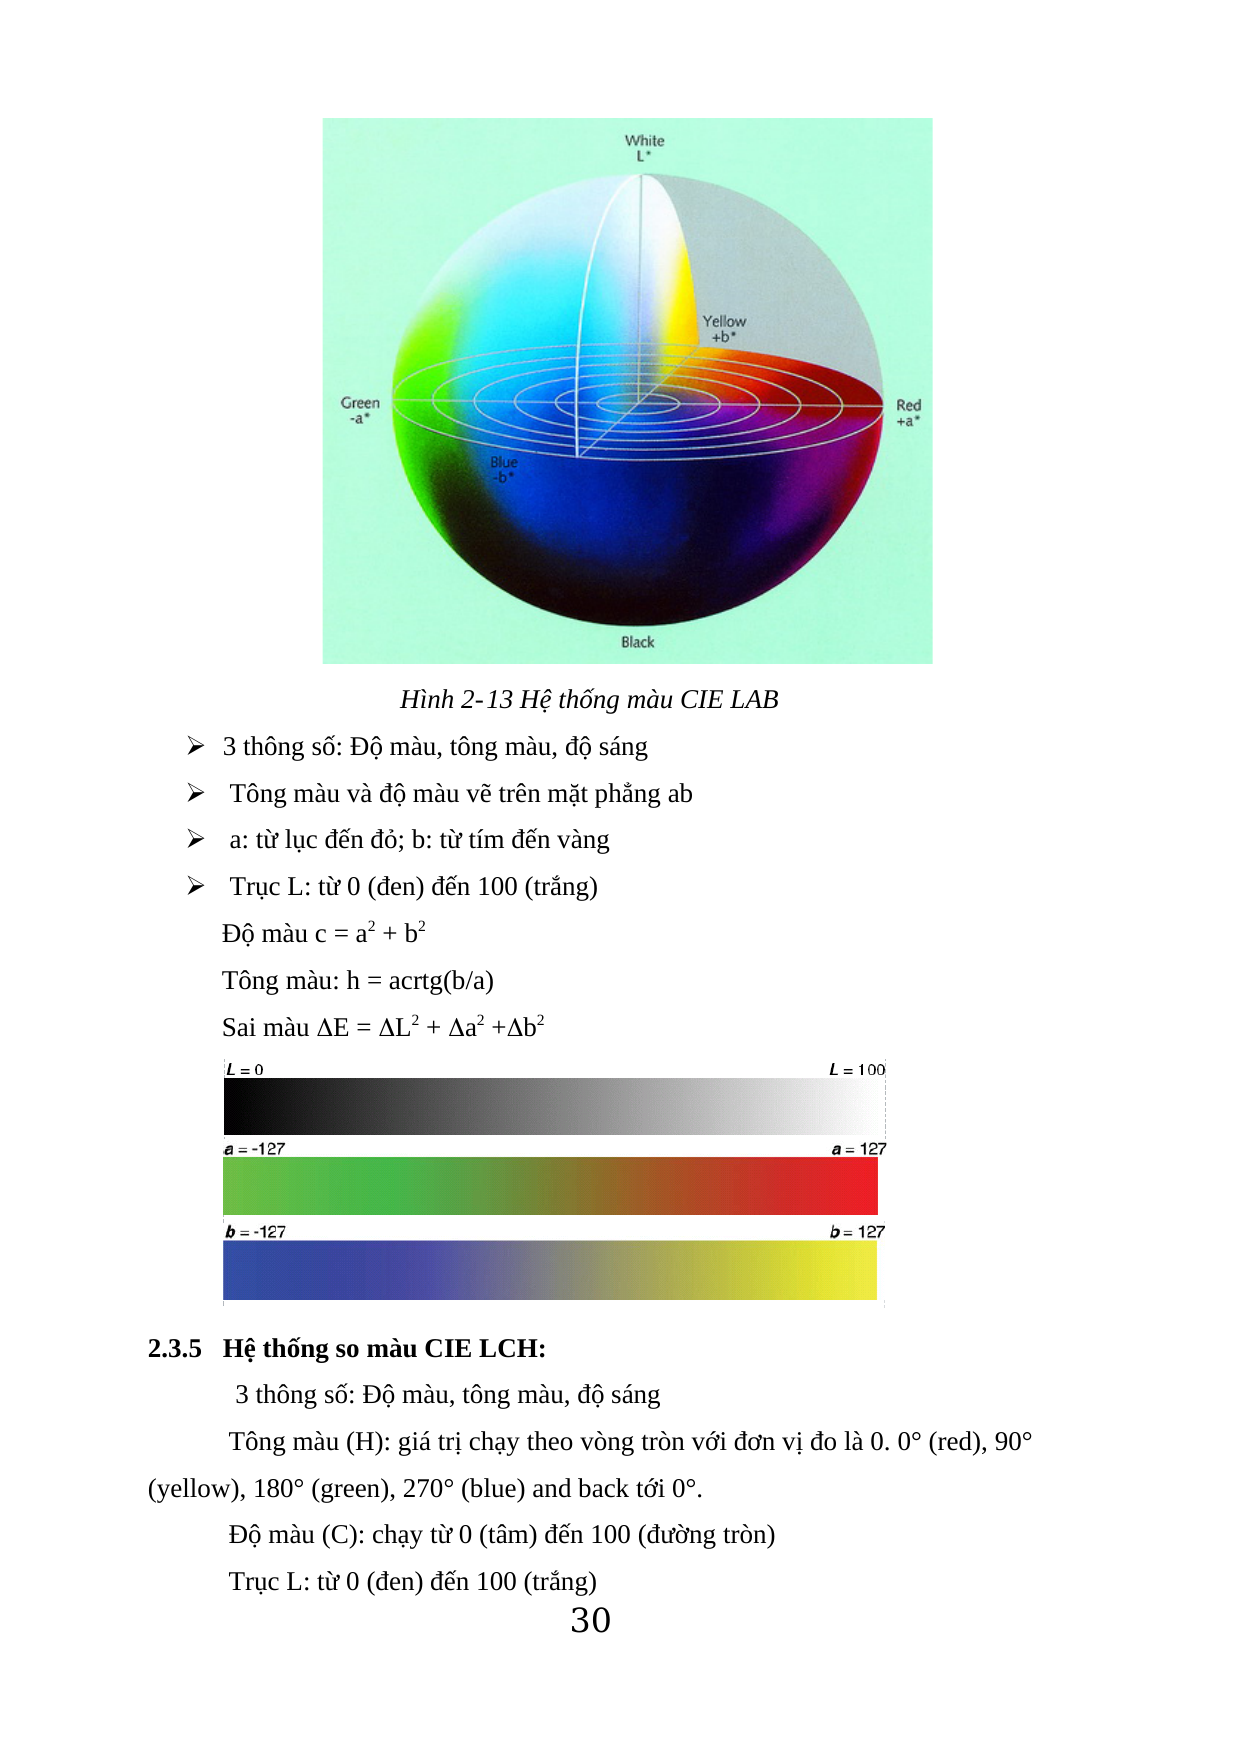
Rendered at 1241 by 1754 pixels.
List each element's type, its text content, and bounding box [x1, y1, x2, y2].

subtitle Hệ thống so màu CIE LCH: [148, 1332, 1033, 1363]
text Tông màu (H): giá trị chạy theo vòng tròn với đơn vị đo là 0. 0° (red), 90° (yellow), 180° (green), 270° (blue) and back tới 0°. [148, 1425, 1033, 1503]
text Độ màu (C): chạy từ 0 (tâm) đến 100 (đường tròn) [148, 1518, 1033, 1549]
text Tông màu: h = acrtg(b/a) [148, 964, 1033, 995]
list Trục L: từ 0 (đen) đến 100 (trắng) [185, 870, 1033, 902]
text Độ màu c = a2 + b2 [148, 917, 1033, 948]
list a: từ lục đến đỏ; b: từ tím đến vàng [185, 823, 1033, 855]
text Hình 2-13 Hệ thống màu CIE LAB [148, 683, 1033, 714]
list Tông màu và độ màu vẽ trên mặt phẳng ab [185, 777, 1033, 808]
text Trục L: từ 0 (đen) đến 100 (trắng) [148, 1565, 1033, 1596]
list 3 thông số: Độ màu, tông màu, độ sáng [185, 730, 1033, 761]
text Sai màu E = L2 + a2 +b2 [148, 1011, 1033, 1042]
text 3 thông số: Độ màu, tông màu, độ sáng [148, 1378, 1033, 1409]
picture [322, 118, 933, 664]
